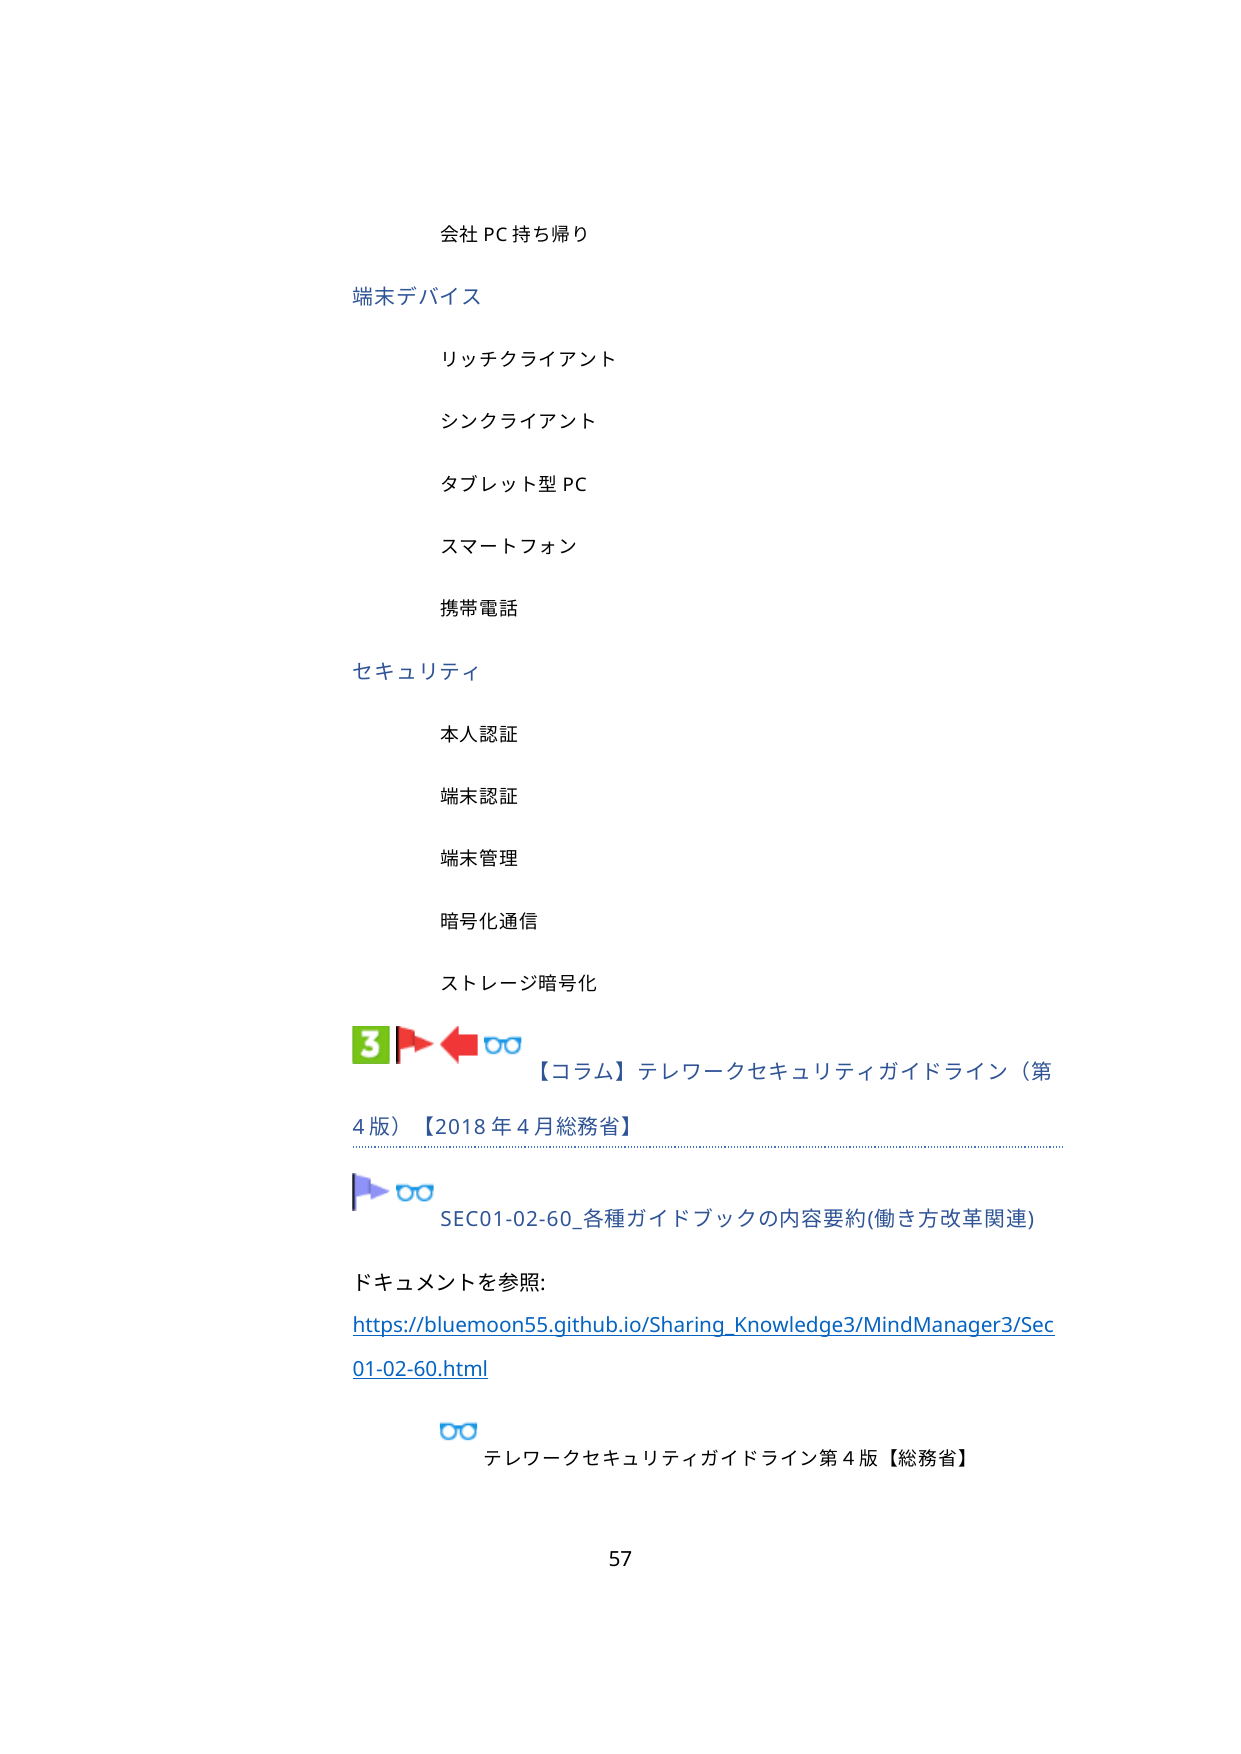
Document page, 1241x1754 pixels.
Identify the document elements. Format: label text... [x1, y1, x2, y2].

text スマートフォン [440, 526, 1063, 564]
picture [396, 1026, 434, 1064]
text シンクライアント [440, 402, 1063, 439]
text リッチクライアント [440, 339, 1063, 377]
text Sec01-02-60_各種ガイドブックの内容要約(働き方改革関連) [352, 1173, 1063, 1248]
text 暗号化通信 [440, 901, 1063, 939]
text 端末認証 [440, 776, 1063, 814]
picture [352, 1026, 390, 1064]
picture [484, 1026, 522, 1064]
text テレワークセキュリティガイドライン第４版【総務省】 [440, 1412, 1063, 1487]
picture [396, 1173, 434, 1211]
text ドキュメントを参照: https://bluemoon55.github.io/Sharing_Knowledge3/MindManager3/Sec01-02-60.html [352, 1263, 1063, 1387]
text セキュリティ [352, 651, 1063, 689]
text 本人認証 [440, 714, 1063, 752]
text 端末デバイス [352, 276, 1063, 314]
text 携帯電話 [440, 589, 1063, 626]
picture [440, 1026, 478, 1064]
text ストレージ暗号化 [440, 964, 1063, 1001]
text 【コラム】テレワークセキュリティガイドライン（第4版）【2018年4月総務省】 [352, 1026, 1063, 1148]
text 会社PC持ち帰り [440, 214, 1063, 252]
text 端末管理 [440, 839, 1063, 876]
picture [439, 1411, 478, 1450]
text タブレット型PC [440, 464, 1063, 502]
picture [352, 1173, 390, 1211]
